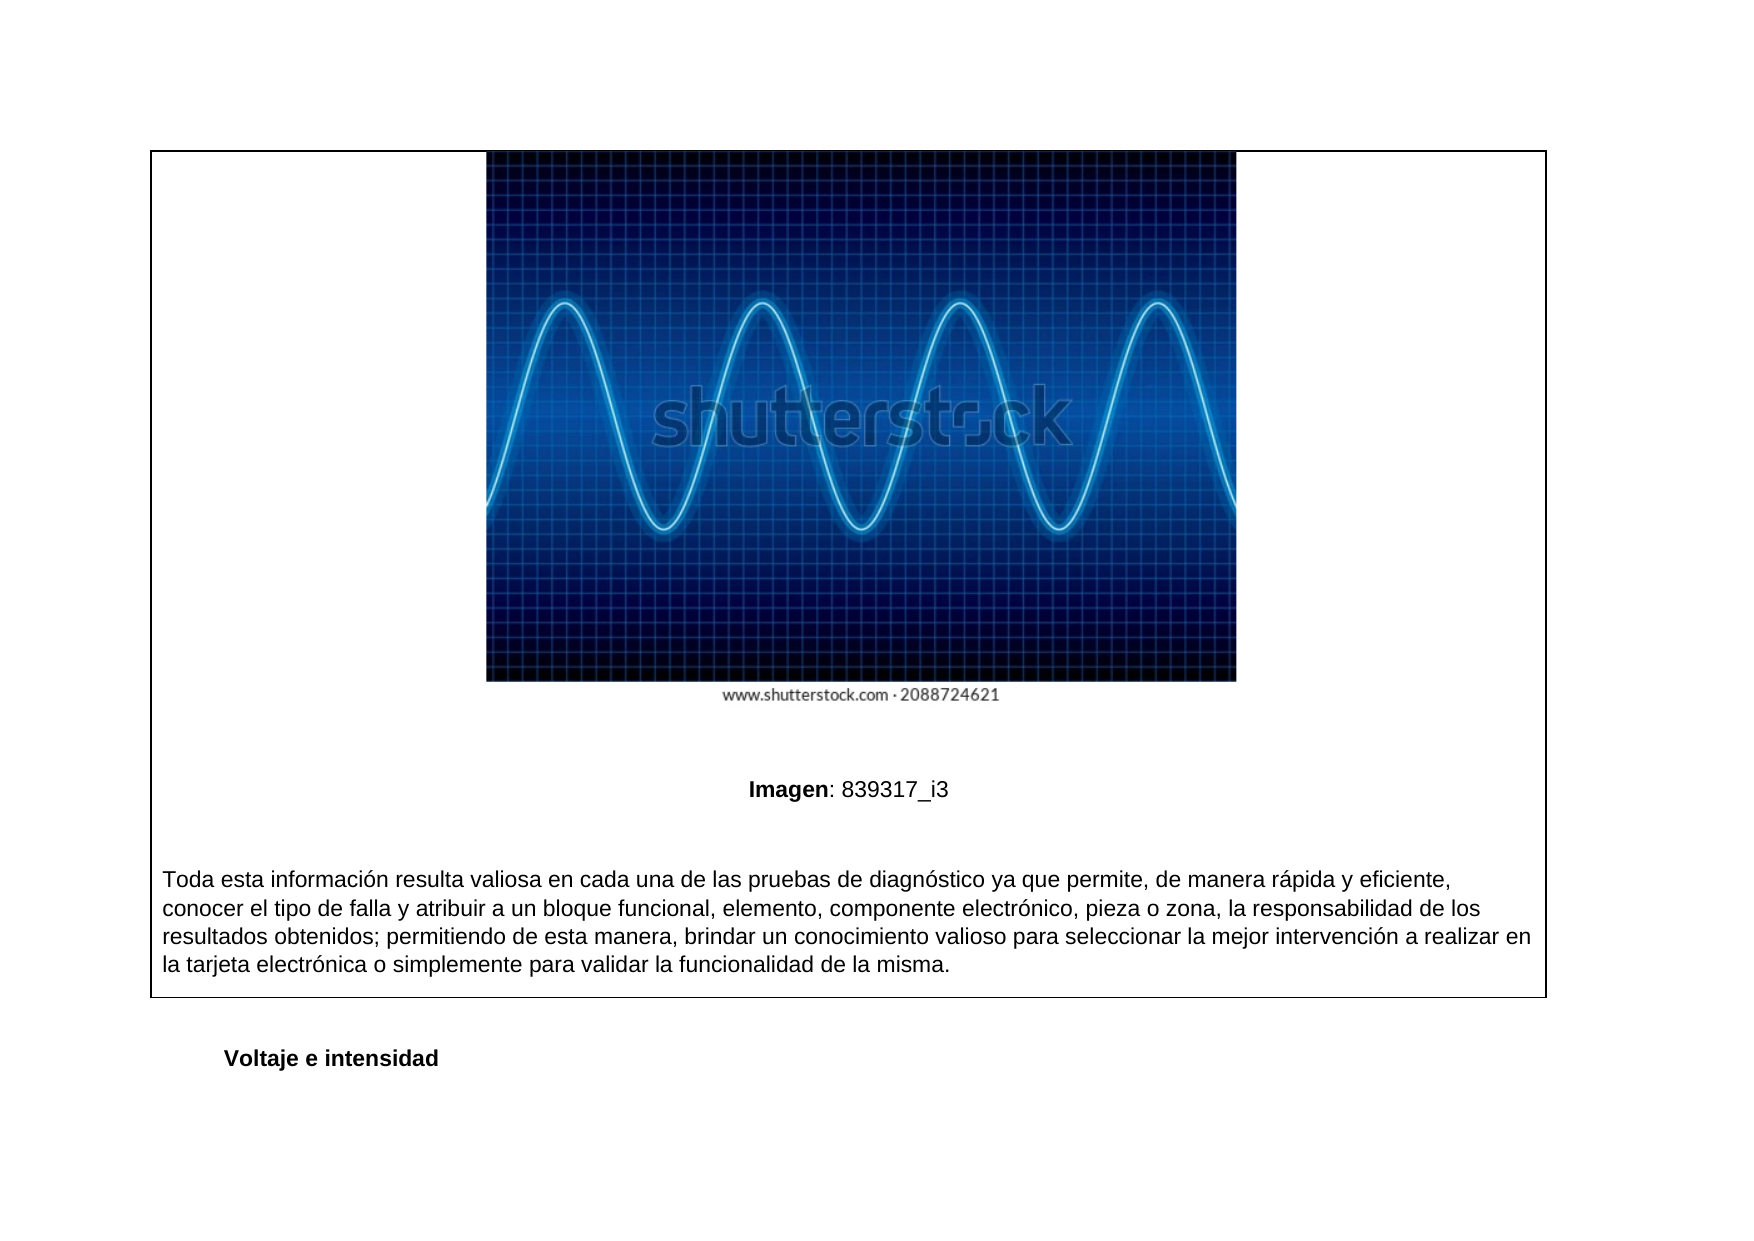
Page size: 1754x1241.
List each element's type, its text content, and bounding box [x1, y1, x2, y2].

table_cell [152, 152, 1545, 997]
text Voltaje e intensidad [150, 1045, 1604, 1071]
picture [486, 151, 1237, 707]
